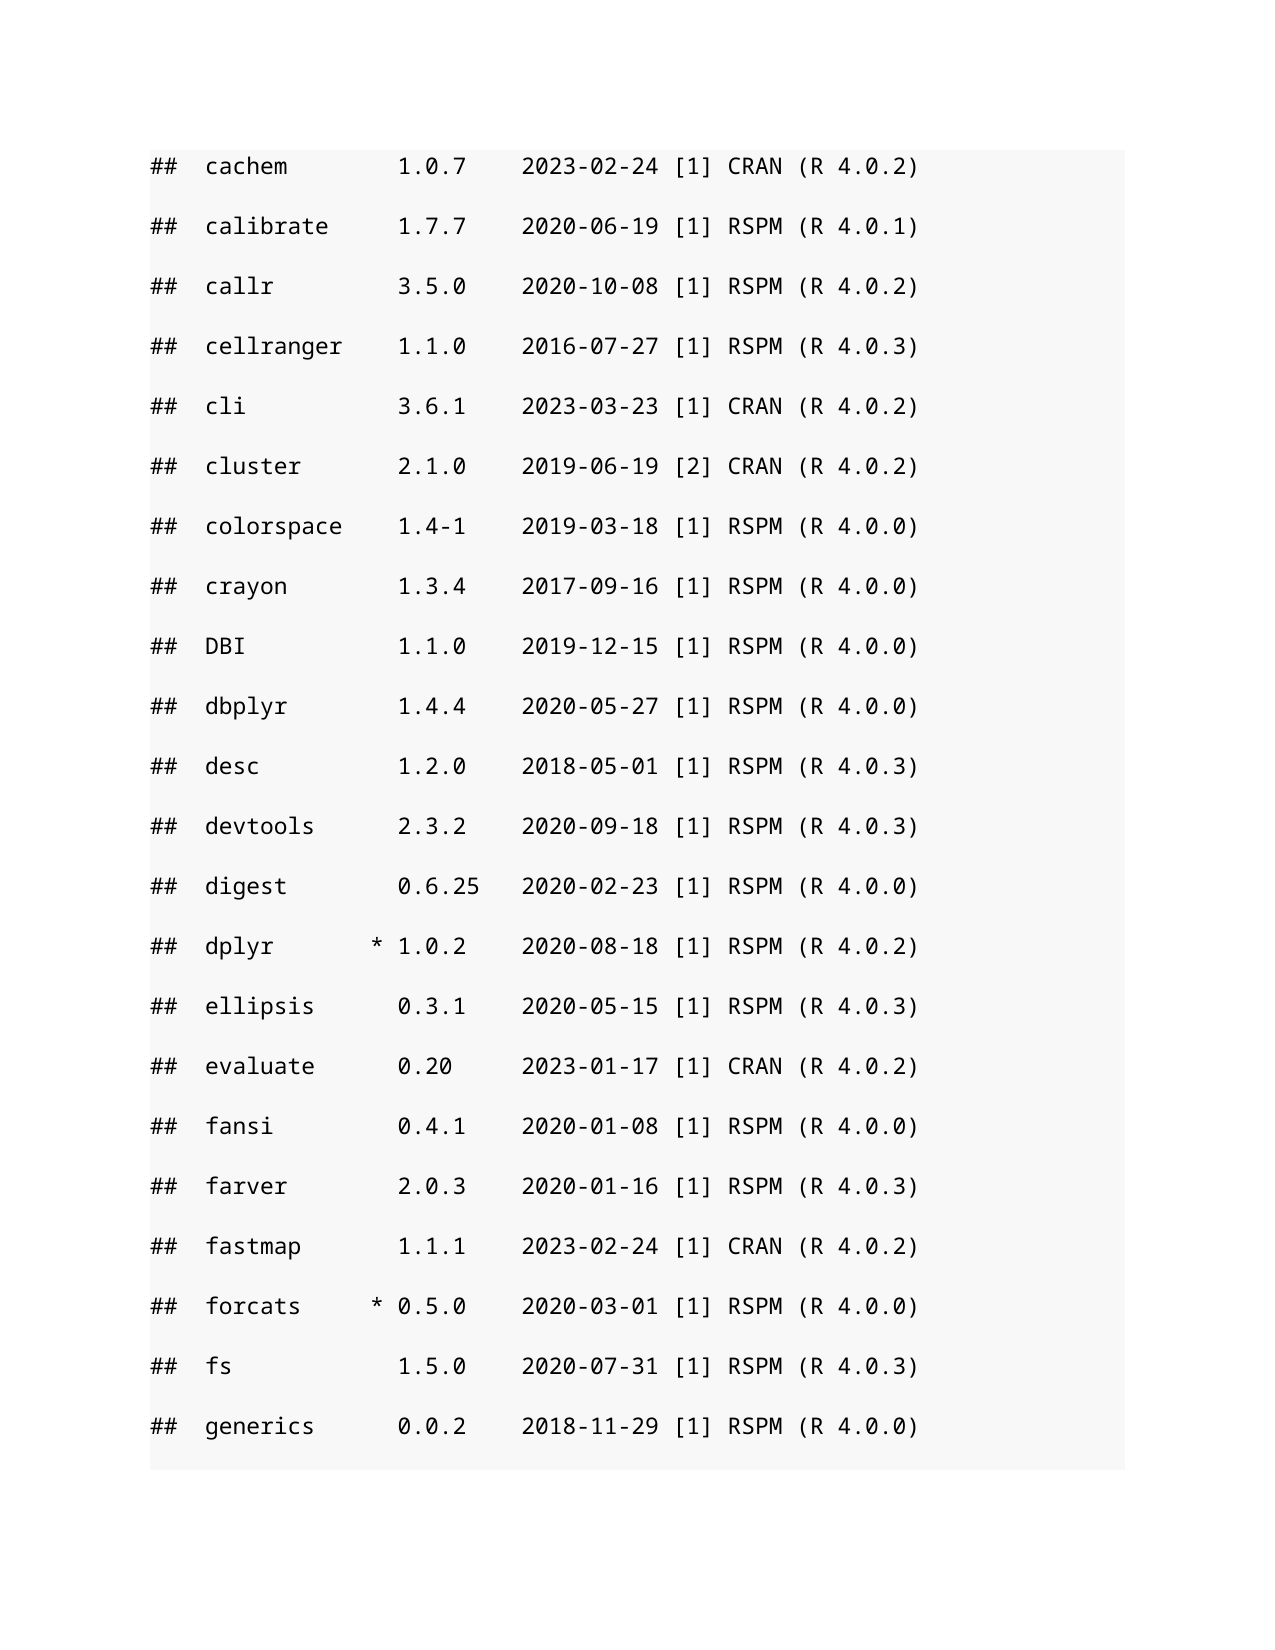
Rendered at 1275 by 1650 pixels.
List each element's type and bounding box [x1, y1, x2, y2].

text [150, 150, 1125, 1470]
